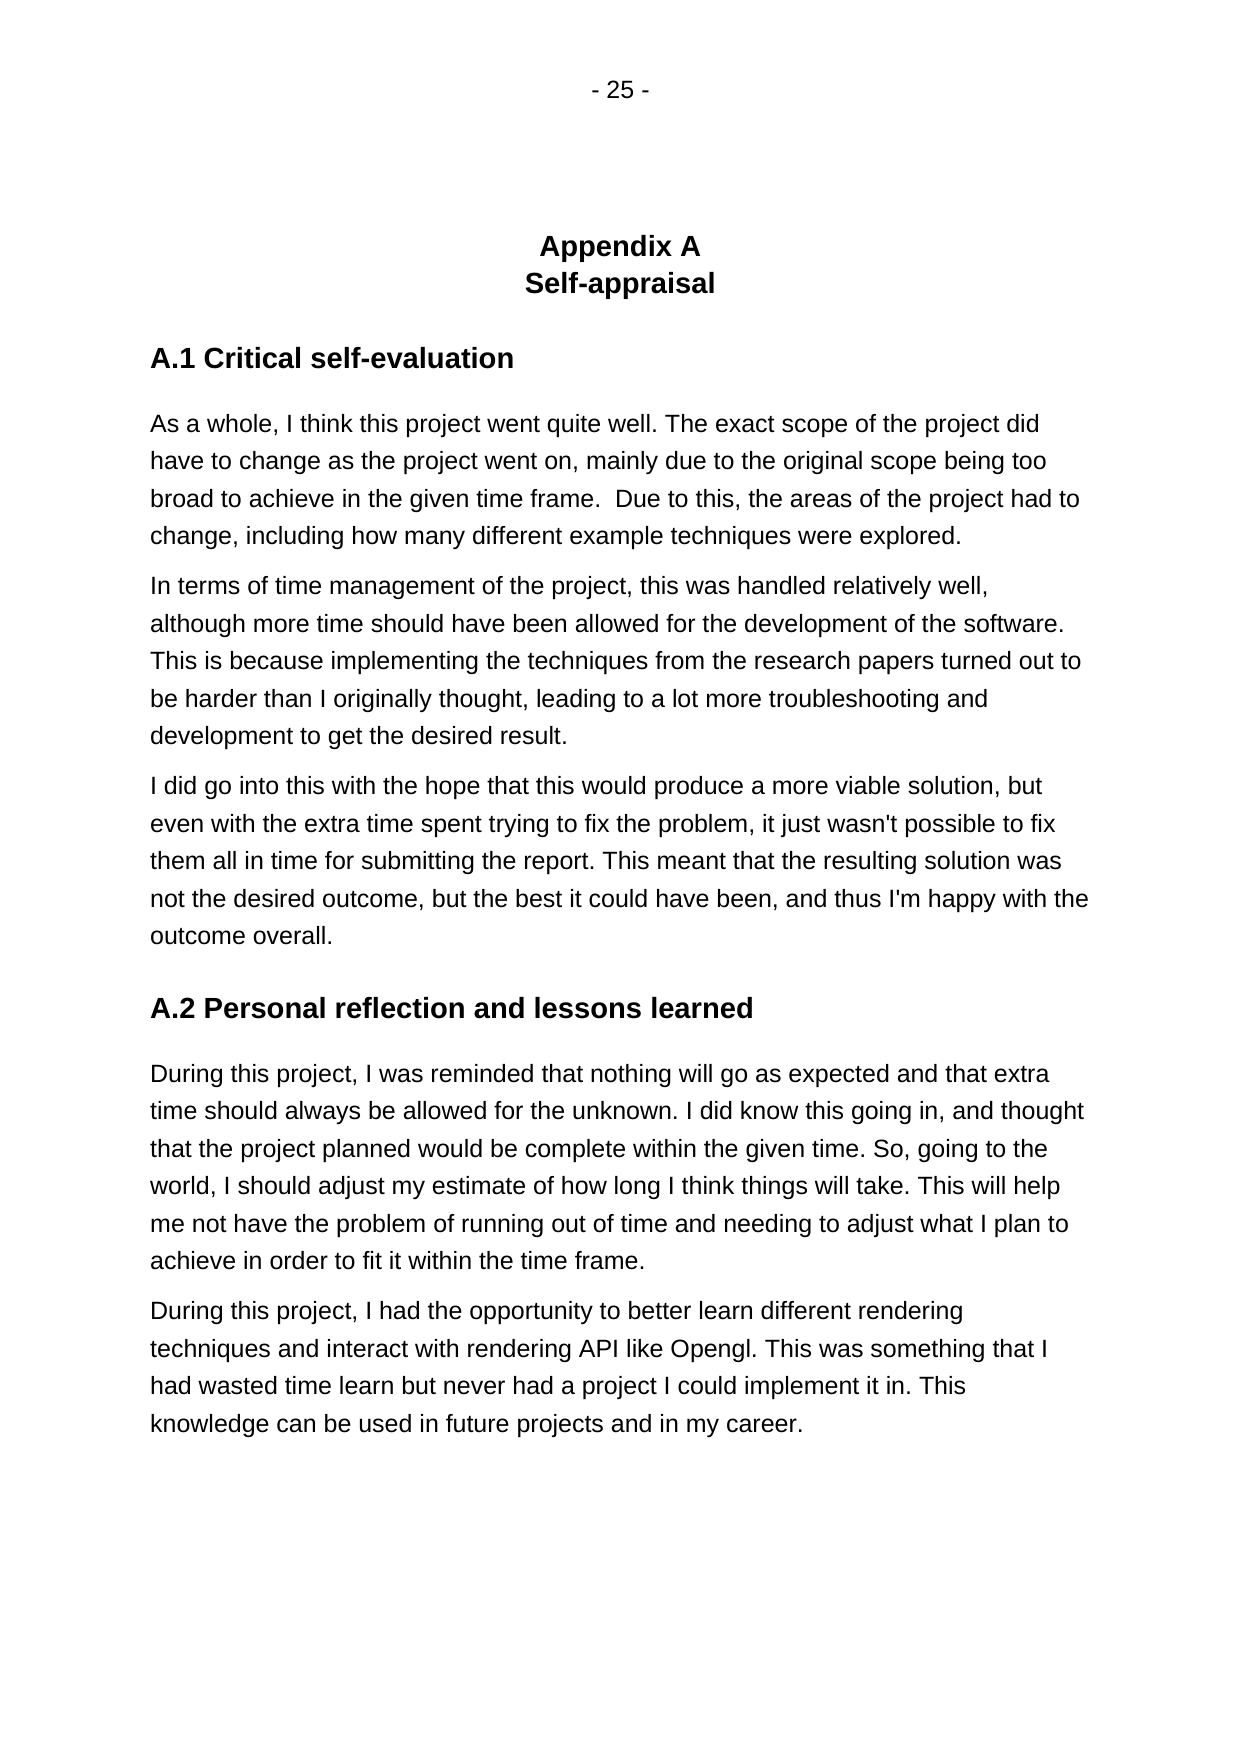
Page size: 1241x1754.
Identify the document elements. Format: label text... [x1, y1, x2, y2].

text I did go into this with the hope that this would produce a more viable solution, but even with the extra time spent trying to fix the problem, it just wasn't possible to fix them all in time for submitting the report. This meant that the resulting solution was not the desired outcome, but the best it could have been, and thus I'm happy with the outcome overall. [150, 762, 1090, 950]
subtitle Appendix A Self-appraisal [150, 225, 1090, 300]
text During this project, I had the opportunity to better learn different rendering techniques and interact with rendering API like Opengl. This was something that I had wasted time learn but never had a project I could implement it in. This knowledge can be used in future projects and in my career. [150, 1287, 1090, 1437]
text As a whole, I think this project went quite well. The exact scope of the project did have to change as the project went on, mainly due to the original scope being too broad to achieve in the given time frame. Due to this, the areas of the project had to change, including how many different example techniques were explored. [150, 400, 1090, 550]
subtitle A.2 Personal reﬂection and lessons learned [150, 987, 1090, 1025]
subtitle A.1 Critical self-evaluation [150, 337, 1090, 375]
text In terms of time management of the project, this was handled relatively well, although more time should have been allowed for the development of the software. This is because implementing the techniques from the research papers turned out to be harder than I originally thought, leading to a lot more troubleshooting and development to get the desired result. [150, 562, 1090, 750]
text During this project, I was reminded that nothing will go as expected and that extra time should always be allowed for the unknown. I did know this going in, and thought that the project planned would be complete within the given time. So, going to the world, I should adjust my estimate of how long I think things will take. This will help me not have the problem of running out of time and needing to adjust what I plan to achieve in order to fit it within the time frame. [150, 1050, 1090, 1275]
